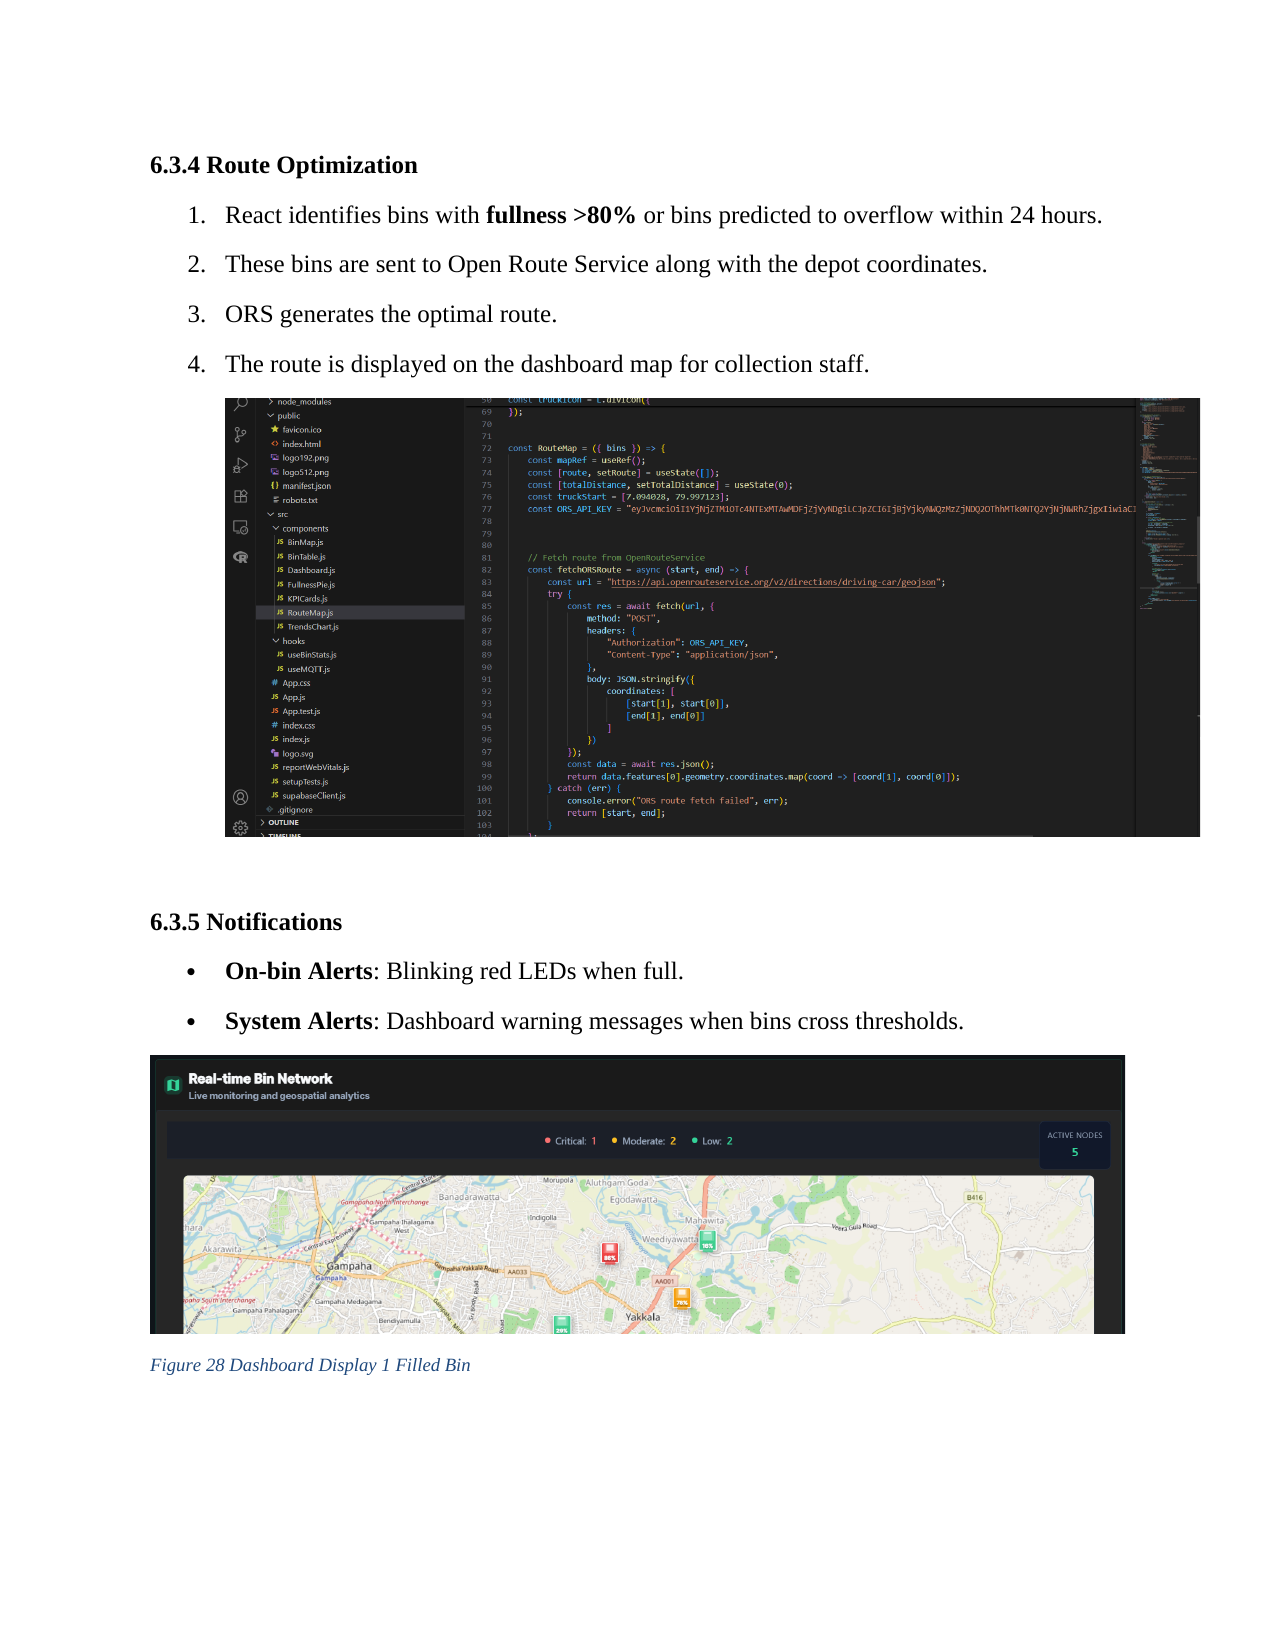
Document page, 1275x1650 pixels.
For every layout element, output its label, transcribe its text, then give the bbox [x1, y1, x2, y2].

list These bins are sent to Open Route Service along with the depot coordinates. [187, 249, 1125, 278]
list On-bin Alerts: Blinking red LEDs when full. [187, 956, 1125, 985]
list The route is displayed on the dashboard map for collection staff. [187, 349, 1125, 377]
list System Alerts: Dashboard warning messages when bins cross thresholds. [187, 1006, 1125, 1035]
list ORS generates the optimal route. [187, 299, 1125, 328]
text 6.3.5 Notifications [150, 907, 1125, 936]
text Figure 28 Dashboard Display 1 Filled Bin [150, 1354, 1125, 1376]
list React identifies bins with fullness >80% or bins predicted to overflow within 24 hours. [187, 200, 1125, 228]
text 6.3.4 Route Optimization [150, 150, 1125, 179]
picture [225, 398, 1200, 837]
picture [150, 1055, 1125, 1334]
